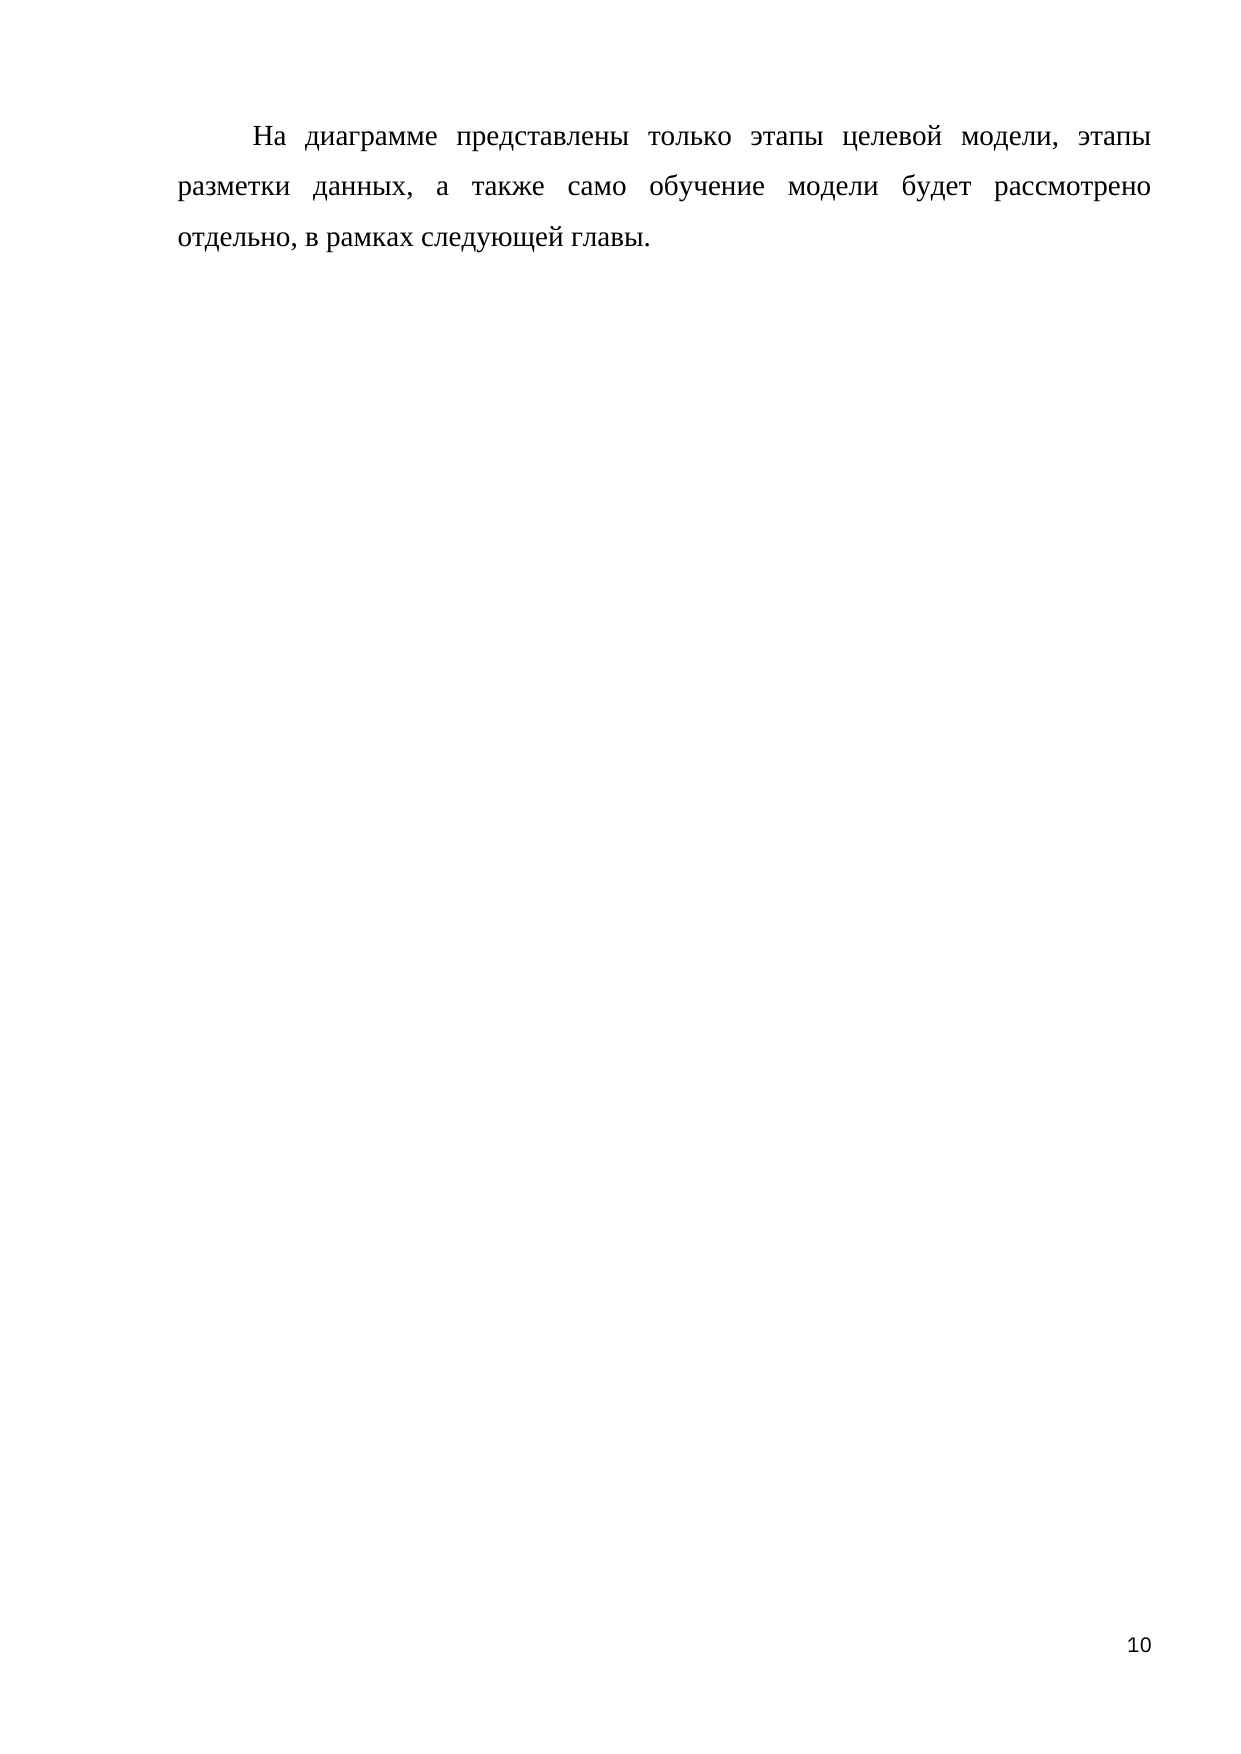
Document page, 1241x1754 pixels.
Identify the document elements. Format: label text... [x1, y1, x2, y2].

text На диаграмме представлены только этапы целевой модели, этапы разметки данных, а также само обучение модели будет рассмотрено отдельно, в рамках следующей главы. [177, 118, 1152, 252]
